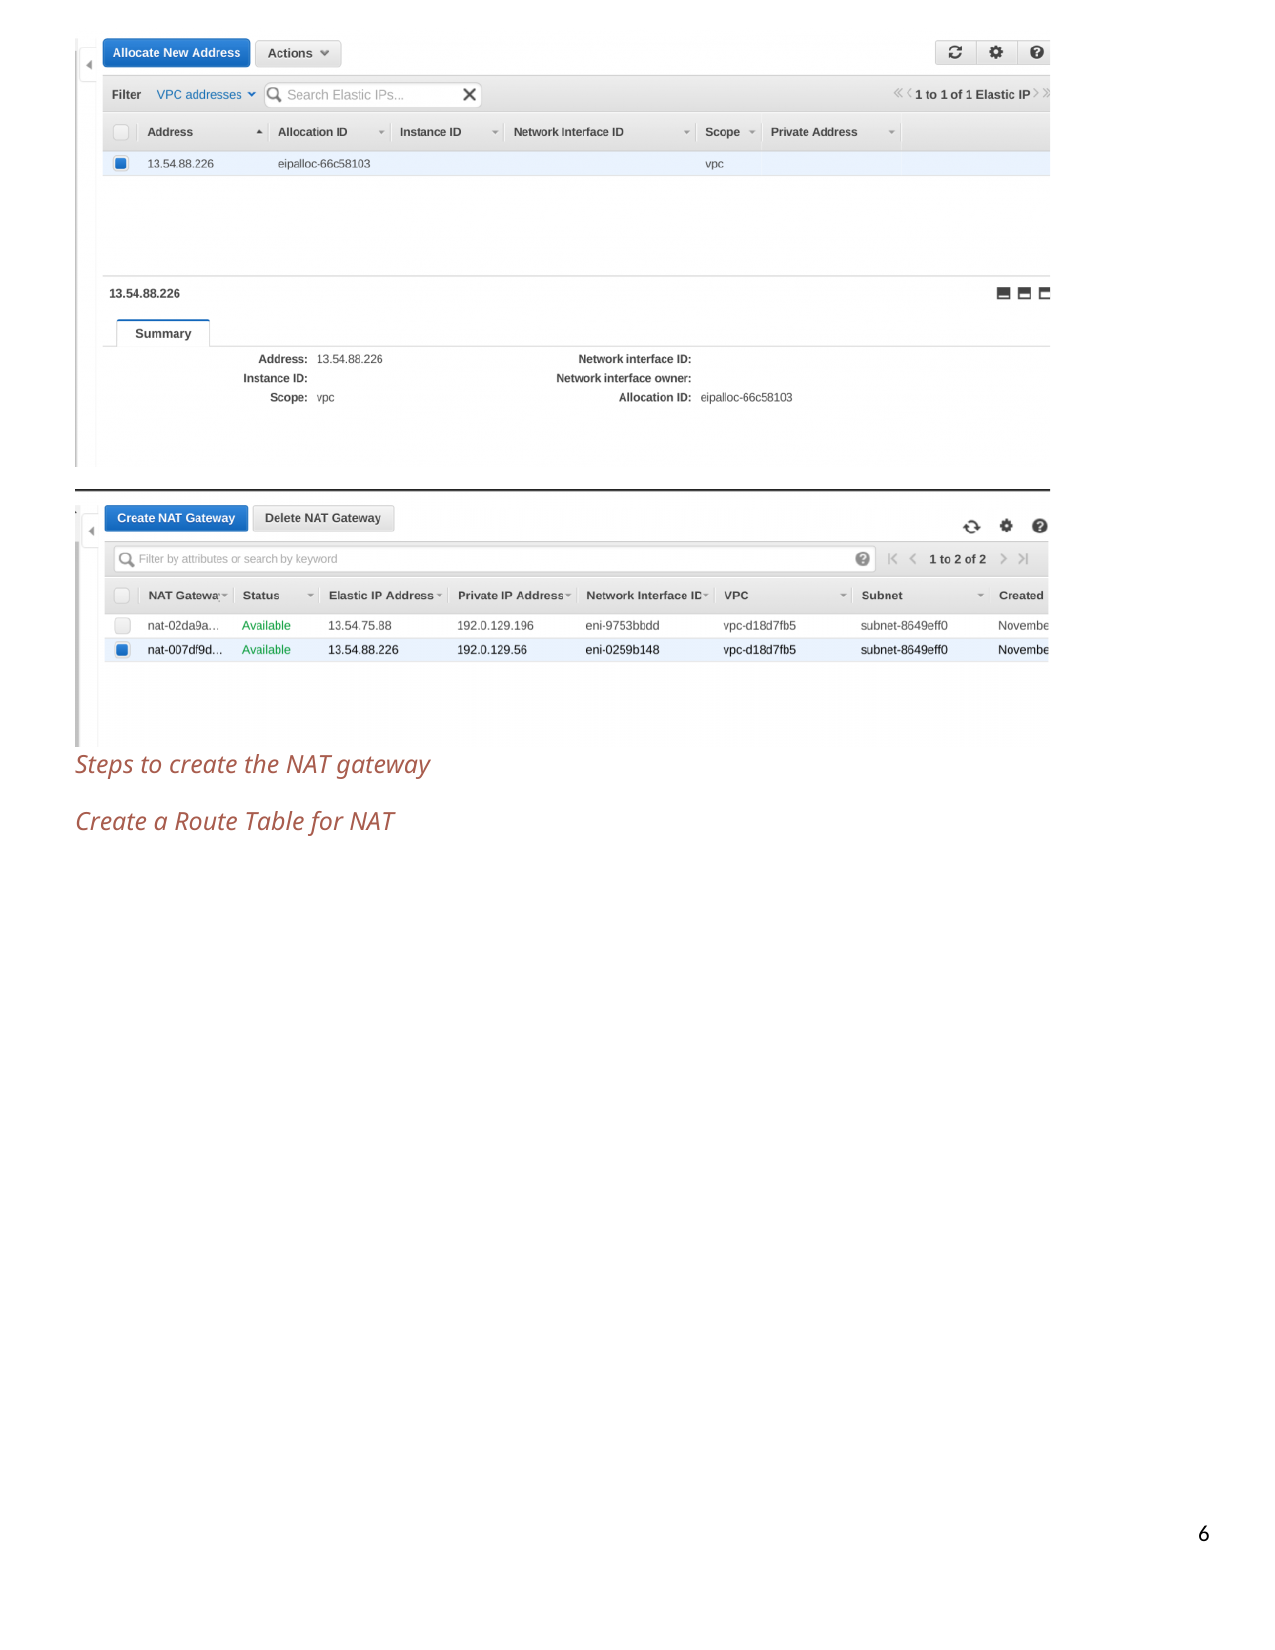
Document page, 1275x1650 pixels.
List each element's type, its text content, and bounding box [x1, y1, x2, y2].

picture [75, 489, 1050, 747]
text Steps to create the NAT gateway [75, 746, 1209, 780]
text Create a Route Table for NAT [75, 803, 1209, 837]
picture [75, 28, 1050, 467]
